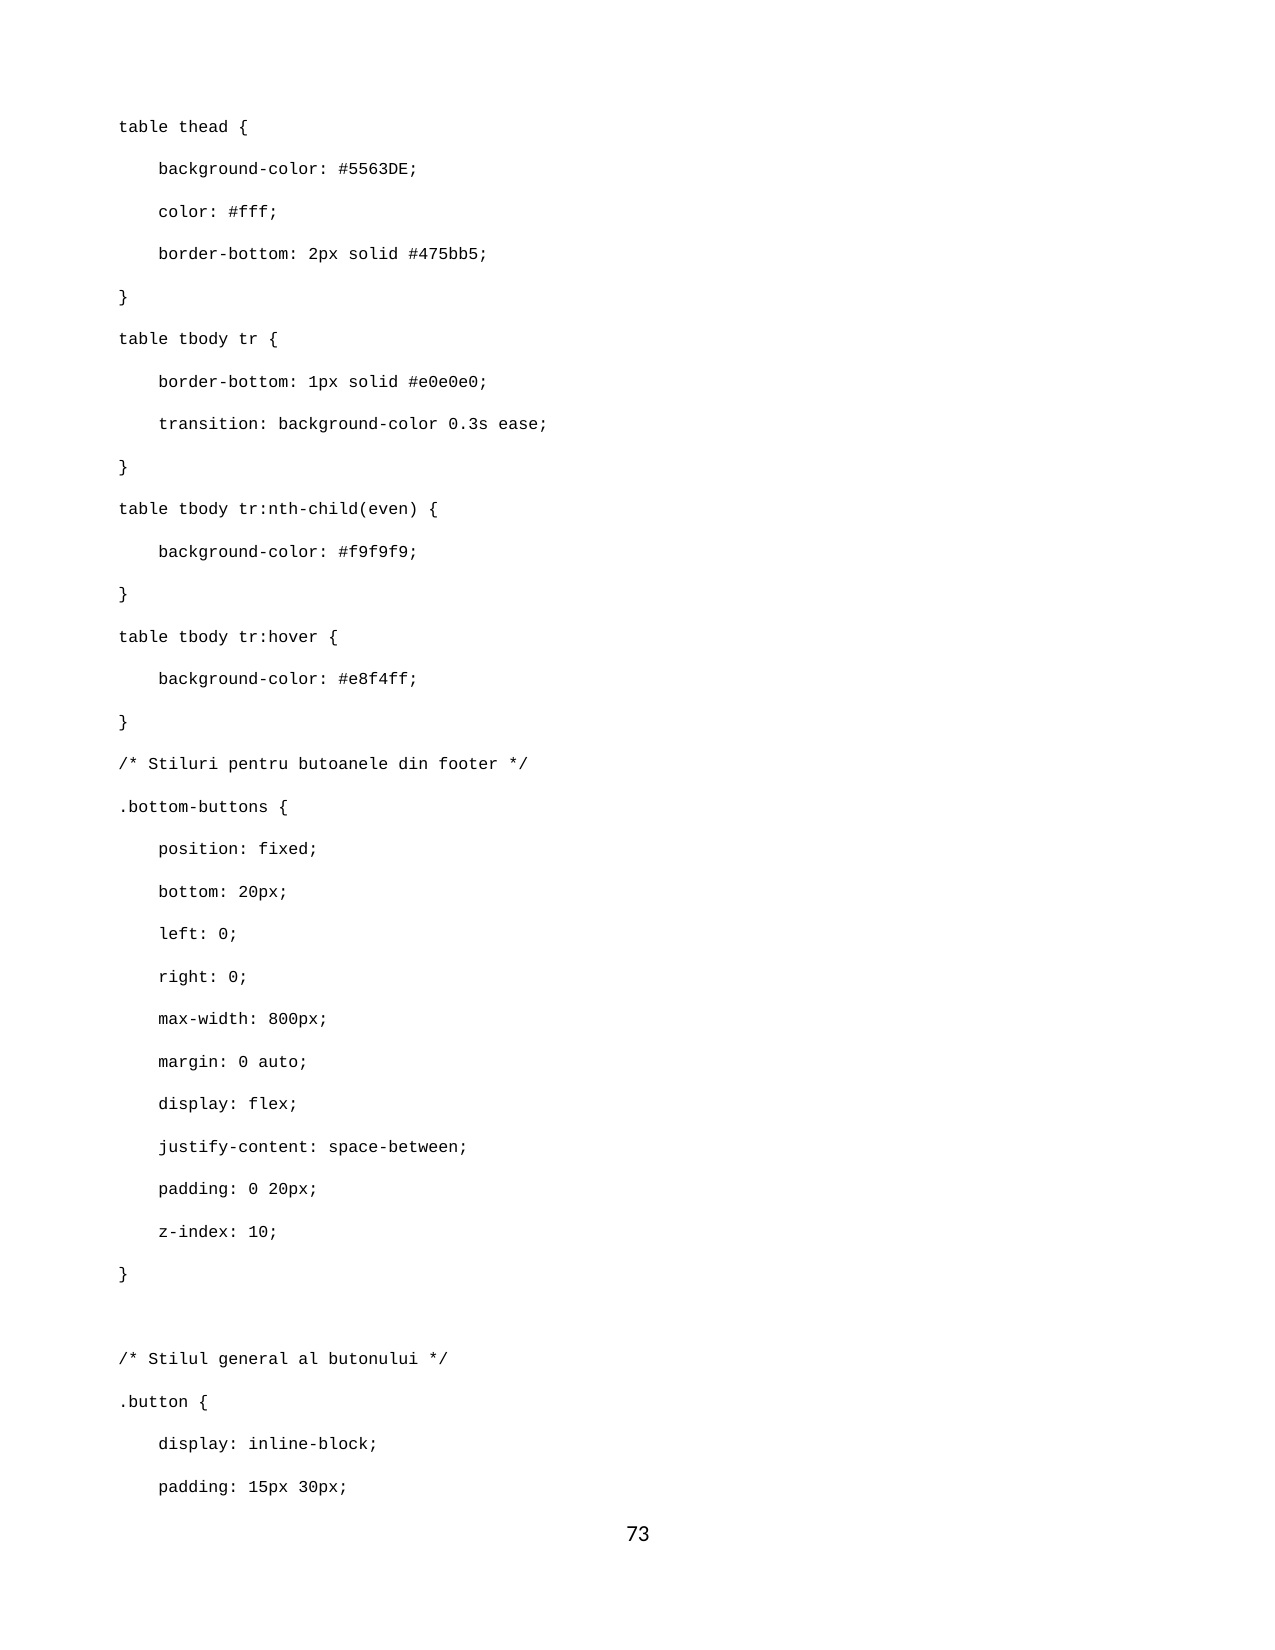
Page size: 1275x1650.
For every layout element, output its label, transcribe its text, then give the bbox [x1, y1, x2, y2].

text max-width: 800px; [118, 1011, 1157, 1029]
text } [118, 1266, 1157, 1284]
text table tbody tr { [118, 331, 1157, 349]
text position: fixed; [118, 841, 1157, 859]
text background-color: #5563DE; [118, 161, 1157, 179]
text table tbody tr:hover { [118, 628, 1157, 647]
text display: inline-block; [118, 1436, 1157, 1454]
text left: 0; [118, 926, 1157, 944]
text z-index: 10; [118, 1223, 1157, 1242]
text .bottom-buttons { [118, 798, 1157, 817]
text justify-content: space-between; [118, 1138, 1157, 1157]
text display: flex; [118, 1096, 1157, 1114]
text } [118, 288, 1157, 307]
text padding: 15px 30px; [118, 1478, 1157, 1497]
text .button { [118, 1393, 1157, 1412]
text border-bottom: 2px solid #475bb5; [118, 246, 1157, 264]
text background-color: #e8f4ff; [118, 671, 1157, 689]
text margin: 0 auto; [118, 1053, 1157, 1072]
text color: #fff; [118, 203, 1157, 222]
text bottom: 20px; [118, 883, 1157, 902]
text padding: 0 20px; [118, 1181, 1157, 1199]
text table thead { [118, 118, 1157, 137]
text /* Stiluri pentru butoanele din footer */ [118, 756, 1157, 774]
text right: 0; [118, 968, 1157, 987]
text } [118, 458, 1157, 477]
text border-bottom: 1px solid #e0e0e0; [118, 373, 1157, 392]
text } [118, 586, 1157, 604]
text } [118, 713, 1157, 732]
text table tbody tr:nth-child(even) { [118, 501, 1157, 519]
text transition: background-color 0.3s ease; [118, 416, 1157, 434]
text /* Stilul general al butonului */ [118, 1351, 1157, 1369]
text background-color: #f9f9f9; [118, 543, 1157, 562]
